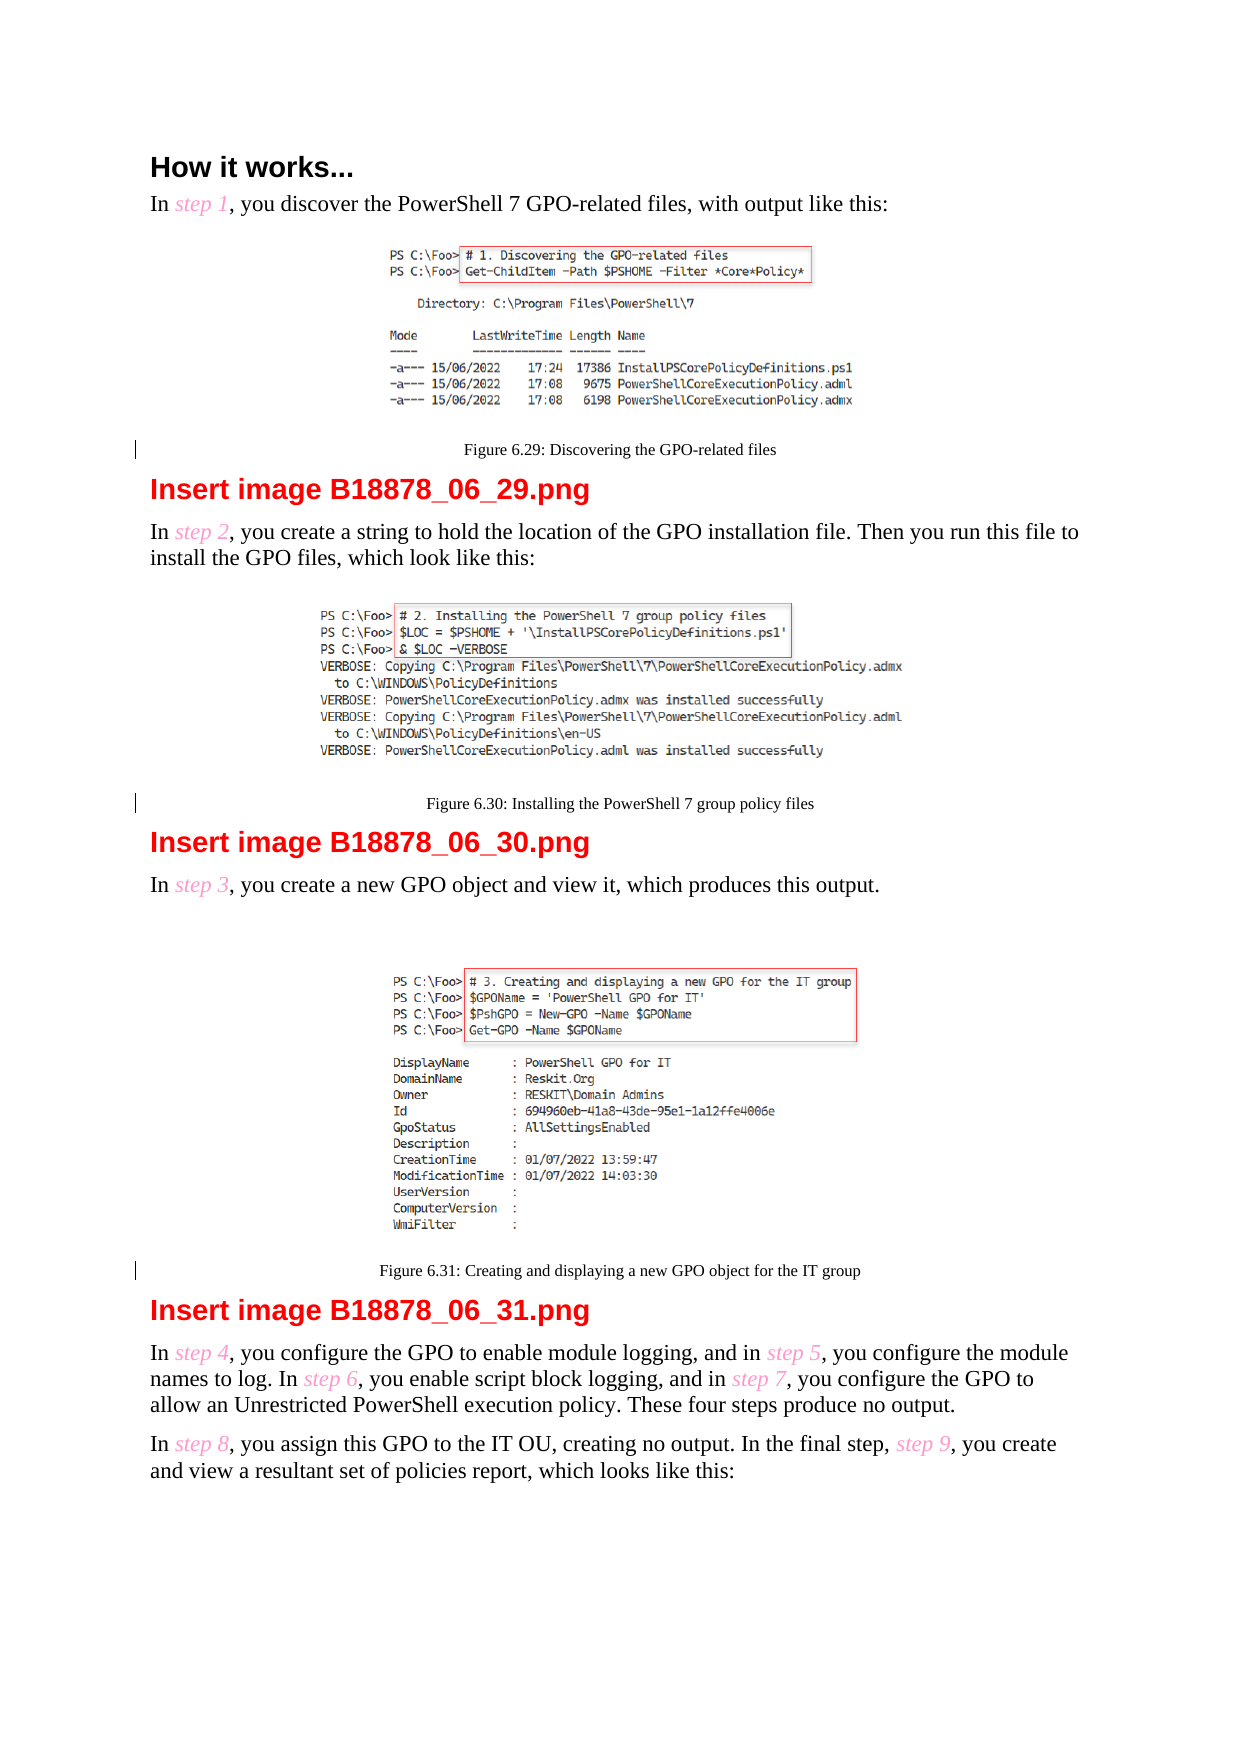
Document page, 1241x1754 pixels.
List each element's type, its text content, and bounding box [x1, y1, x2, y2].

text In step 4, you configure the GPO to enable module logging, and in step 5, you configure the module names to log. In step 6, you enable script block logging, and in step 7, you configure the GPO to allow an Unrestricted PowerShell execution policy. These four steps produce no output. [150, 1339, 1090, 1418]
text Insert image B18878_06_31.png [150, 1293, 1090, 1326]
text In step 2, you create a string to hold the location of the GPO installation file. Then you run this file to install the GPO files, which look like this: [150, 518, 1090, 570]
picture [384, 961, 860, 1236]
text In step 3, you create a new GPO object and view it, which produces this output. [150, 871, 1090, 897]
text In step 1, you discover the PowerShell 7 GPO-related files, with output like this: [150, 190, 1090, 216]
picture [377, 241, 868, 415]
subtitle How it works... [150, 150, 1090, 183]
text Figure 6.30: Installing the PowerShell 7 group policy files [150, 793, 1090, 813]
text Insert image B18878_06_30.png [150, 825, 1090, 859]
picture [311, 595, 933, 769]
text In step 8, you assign this GPO to the IT OU, creating no output. In the final step, step 9, you create and view a resultant set of policies report, which looks like this: [150, 1430, 1090, 1483]
text Insert image B18878_06_29.png [150, 472, 1090, 505]
text Figure 6.29: Discovering the GPO-related files [150, 440, 1090, 459]
text Figure 6.31: Creating and displaying a new GPO object for the IT group [150, 1261, 1090, 1280]
